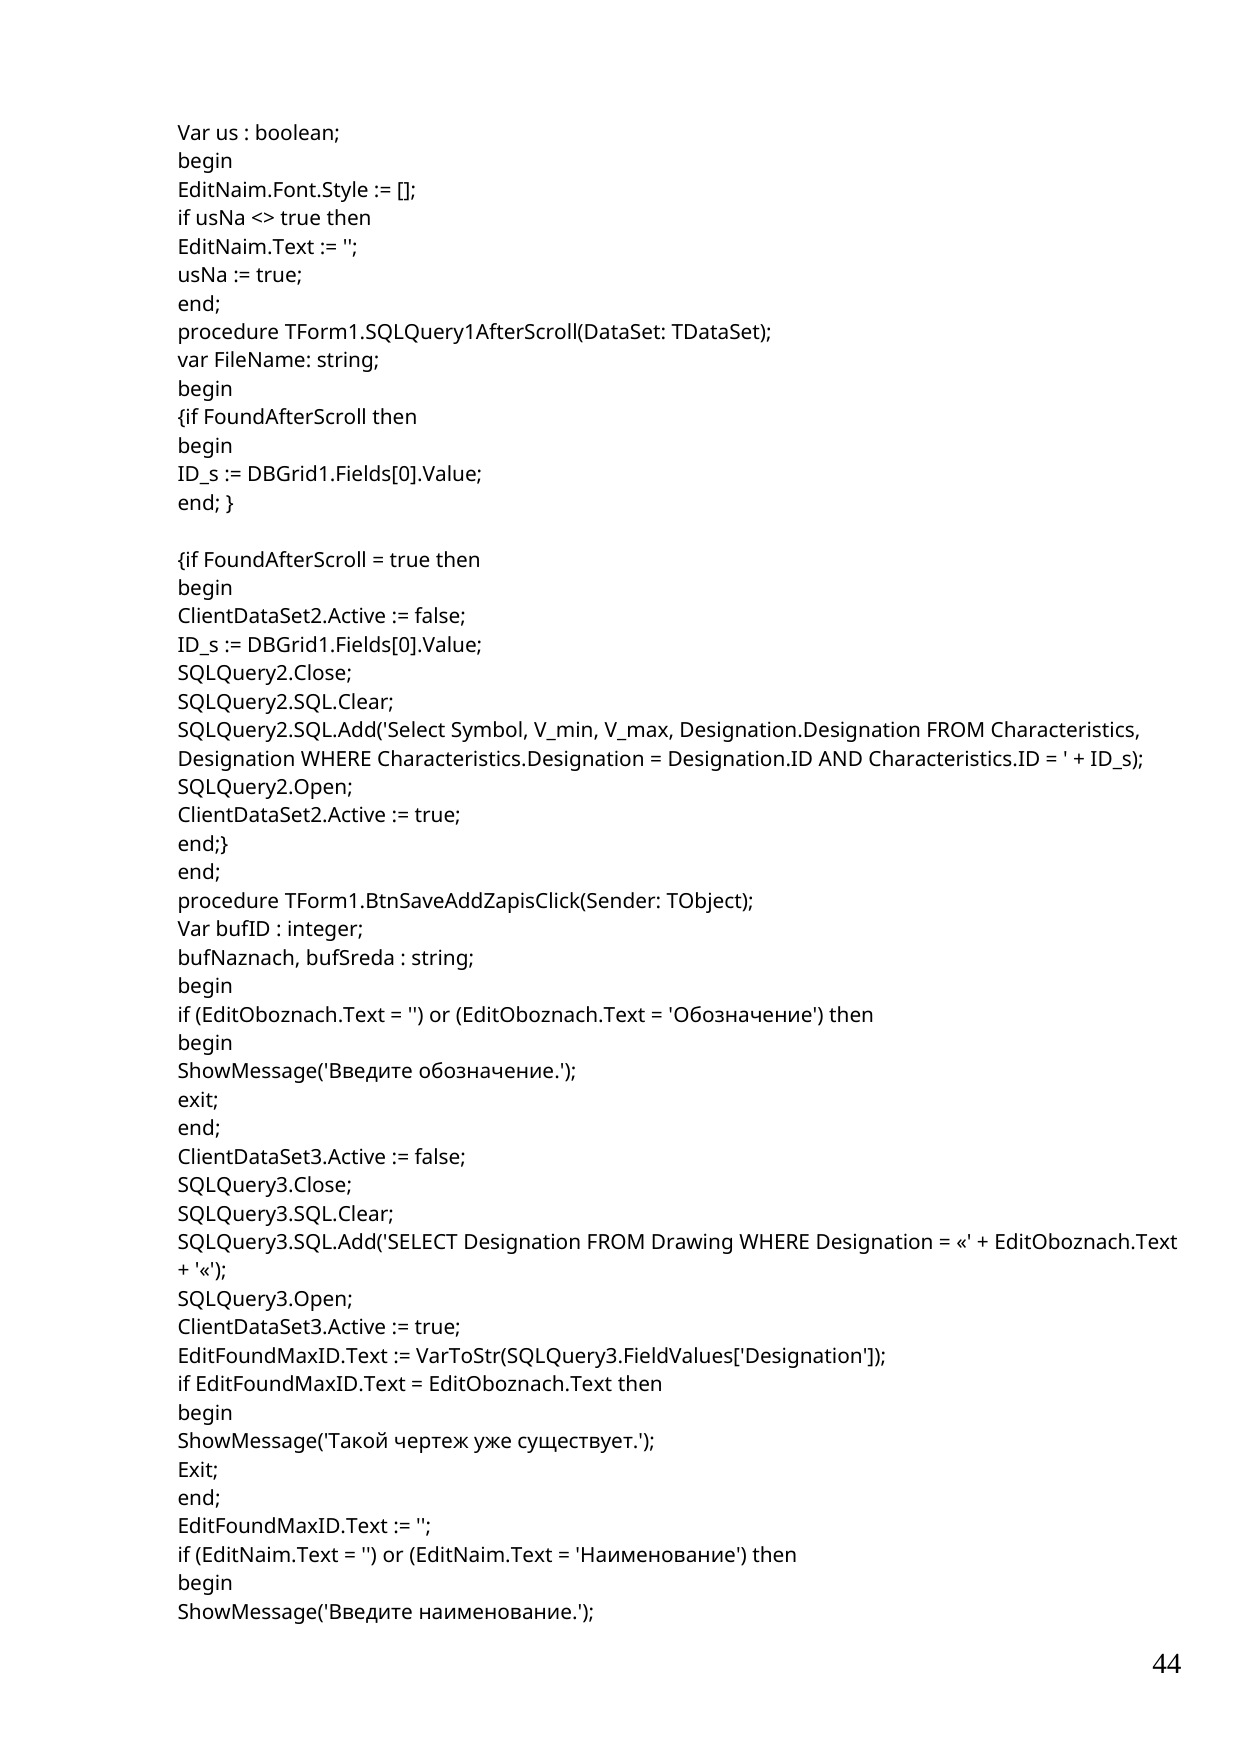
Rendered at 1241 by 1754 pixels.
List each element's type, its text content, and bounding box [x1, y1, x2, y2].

text Var bufID : integer; [177, 914, 1181, 943]
text ClientDataSet3.Active := false; [177, 1142, 1181, 1170]
text if usNa <> true then [177, 203, 1181, 232]
text SQLQuery2.Close; [177, 658, 1181, 687]
text end; [177, 857, 1181, 886]
text SQLQuery3.SQL.Clear; [177, 1199, 1181, 1227]
text EditFoundMaxID.Text := ''; [177, 1512, 1181, 1540]
text ID_s := DBGrid1.Fields[0].Value; [177, 459, 1181, 488]
text usNa := true; [177, 260, 1181, 289]
text end; [177, 1483, 1181, 1512]
text ShowMessage('Такой чертеж уже существует.'); [177, 1426, 1181, 1455]
text begin [177, 374, 1181, 402]
text ClientDataSet2.Active := false; [177, 602, 1181, 630]
text EditNaim.Text := ''; [177, 232, 1181, 260]
text EditNaim.Font.Style := []; [177, 175, 1181, 203]
text begin [177, 573, 1181, 602]
text SQLQuery2.SQL.Clear; [177, 687, 1181, 715]
text if (EditNaim.Text = '') or (EditNaim.Text = 'Наименование') then [177, 1540, 1181, 1568]
text begin [177, 1398, 1181, 1426]
text ClientDataSet3.Active := true; [177, 1312, 1181, 1341]
text ShowMessage('Введите обозначение.'); [177, 1057, 1181, 1085]
text end; [177, 289, 1181, 317]
text SQLQuery2.Open; [177, 772, 1181, 801]
text begin [177, 431, 1181, 459]
text SQLQuery3.SQL.Add('SELECT Designation FROM Drawing WHERE Designation = «' + EditOboznach.Text + '«'); [177, 1227, 1181, 1284]
text procedure TForm1.BtnSaveAddZapisClick(Sender: TObject); [177, 886, 1181, 914]
text exit; [177, 1085, 1181, 1113]
text end; } [177, 488, 1181, 516]
text begin [177, 1568, 1181, 1597]
text end; [177, 1113, 1181, 1142]
text {if FoundAfterScroll = true then [177, 545, 1181, 573]
text begin [177, 1028, 1181, 1057]
text procedure TForm1.SQLQuery1AfterScroll(DataSet: TDataSet); [177, 317, 1181, 346]
text EditFoundMaxID.Text := VarToStr(SQLQuery3.FieldValues['Designation']); [177, 1341, 1181, 1369]
text ClientDataSet2.Active := true; [177, 801, 1181, 829]
text begin [177, 147, 1181, 175]
text {if FoundAfterScroll then [177, 402, 1181, 431]
text ID_s := DBGrid1.Fields[0].Value; [177, 630, 1181, 658]
text if EditFoundMaxID.Text = EditOboznach.Text then [177, 1369, 1181, 1398]
text ShowMessage('Введите наименование.'); [177, 1597, 1181, 1625]
text var FileName: string; [177, 346, 1181, 374]
text SQLQuery3.Close; [177, 1170, 1181, 1199]
text Exit; [177, 1455, 1181, 1483]
text end;} [177, 829, 1181, 857]
text if (EditOboznach.Text = '') or (EditOboznach.Text = 'Обозначение') then [177, 1000, 1181, 1028]
text begin [177, 971, 1181, 1000]
text Var us : boolean; [177, 118, 1181, 147]
text bufNaznach, bufSreda : string; [177, 943, 1181, 971]
text SQLQuery3.Open; [177, 1284, 1181, 1312]
text SQLQuery2.SQL.Add('Select Symbol, V_min, V_max, Designation.Designation FROM Characteristics, Designation WHERE Characteristics.Designation = Designation.ID AND Characteristics.ID = ' + ID_s); [177, 715, 1181, 772]
